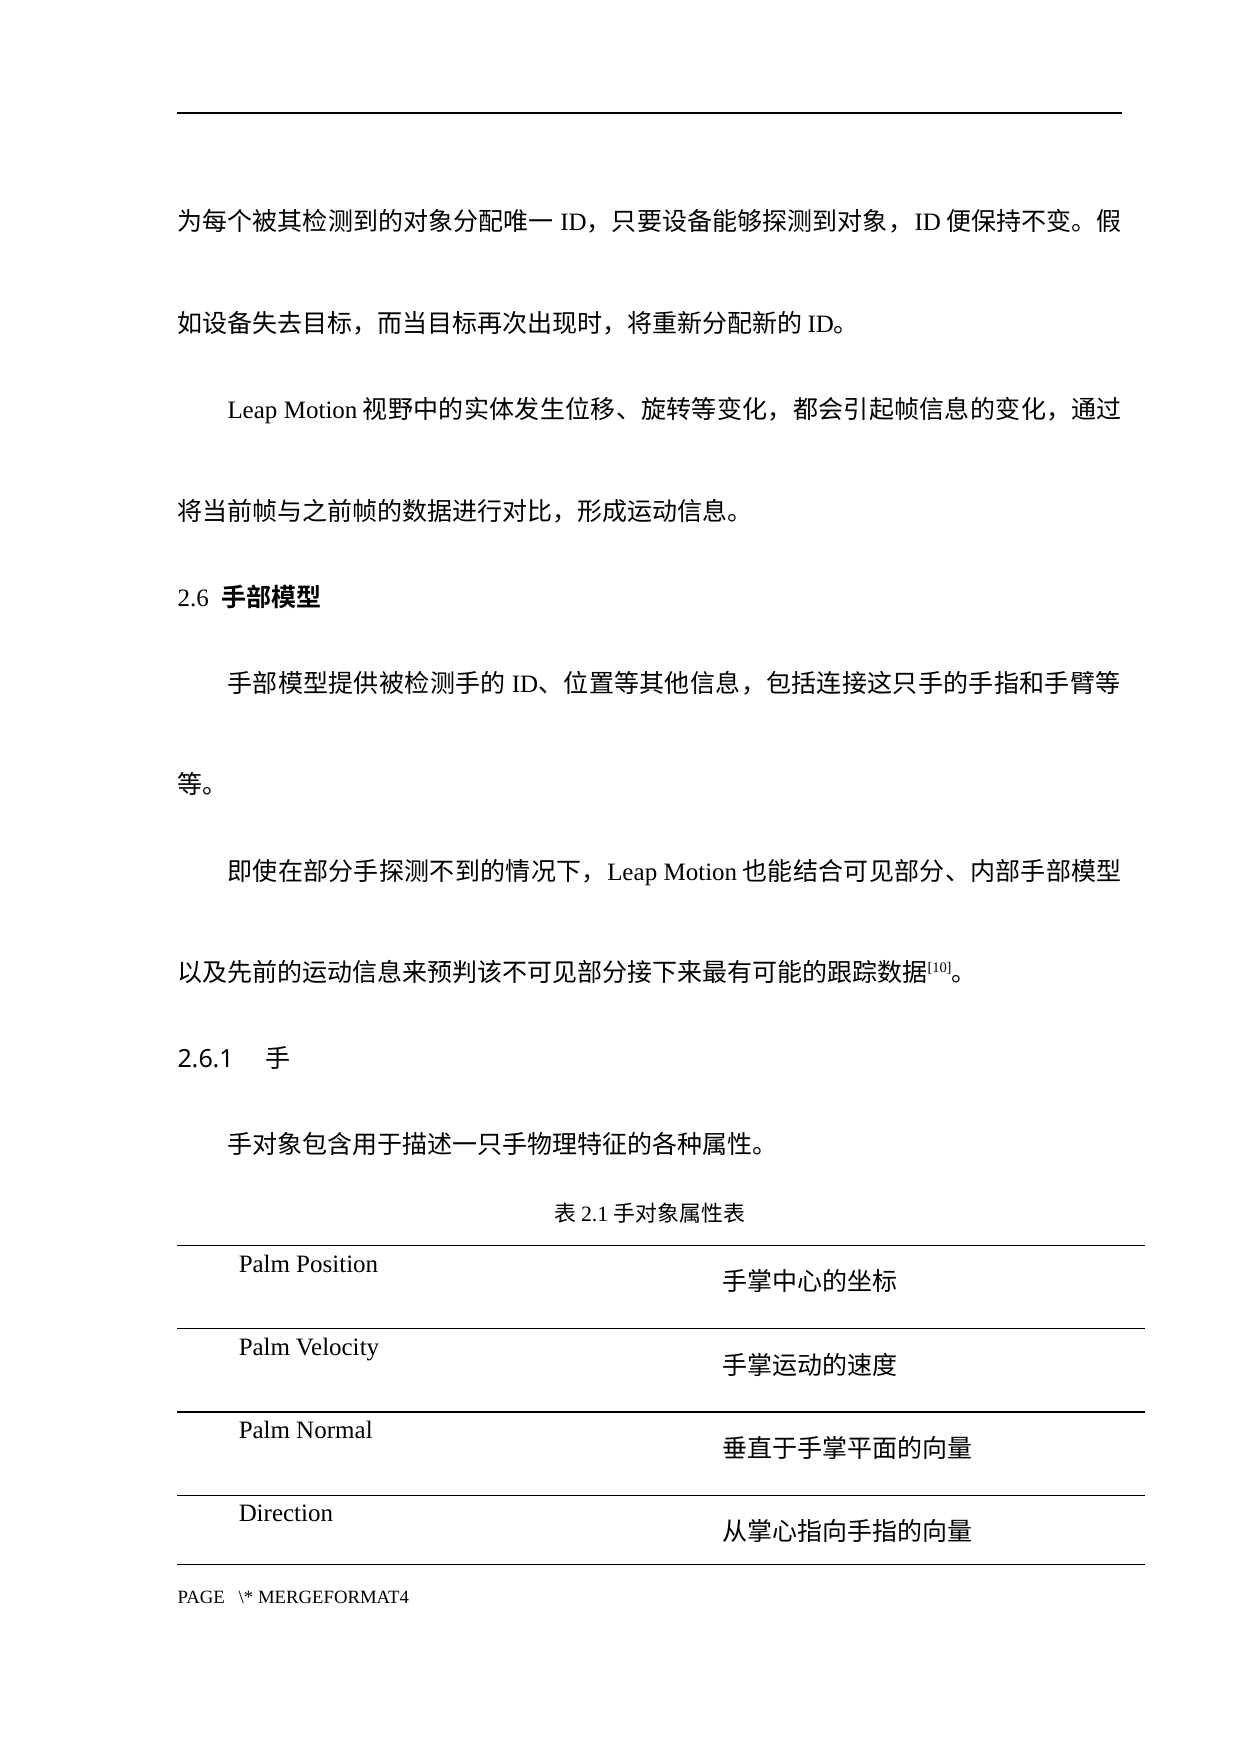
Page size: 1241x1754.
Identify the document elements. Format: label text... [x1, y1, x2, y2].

subtitle 手部模型 [177, 561, 1122, 629]
table_cell 从掌心指向手指的向量 [661, 1496, 1144, 1564]
table_header Palm Position [177, 1246, 661, 1328]
table_cell 手掌运动的速度 [661, 1329, 1144, 1411]
table_cell Palm Velocity [177, 1329, 661, 1411]
table_cell Palm Normal [177, 1413, 661, 1495]
text 即使在部分手探测不到的情况下，Leap Motion也能结合可见部分、内部手部模型以及先前的运动信息来预判该不可见部分接下来最有可能的跟踪数据[10]。 [177, 835, 1122, 1005]
text Leap Motion视野中的实体发生位移、旋转等变化，都会引起帧信息的变化，通过将当前帧与之前帧的数据进行对比，形成运动信息。 [177, 373, 1122, 543]
subtitle 手 [177, 1023, 1122, 1091]
table_cell 垂直于手掌平面的向量 [661, 1413, 1144, 1495]
table_cell Direction [177, 1496, 661, 1564]
table_header 手掌中心的坐标 [661, 1246, 1144, 1328]
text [177, 185, 1122, 355]
text 手对象包含用于描述一只手物理特征的各种属性。 [177, 1109, 1122, 1177]
text 手部模型提供被检测手的ID、位置等其他信息，包括连接这只手的手指和手臂等等。 [177, 647, 1122, 817]
text 表2.1 手对象属性表 [177, 1195, 1122, 1229]
